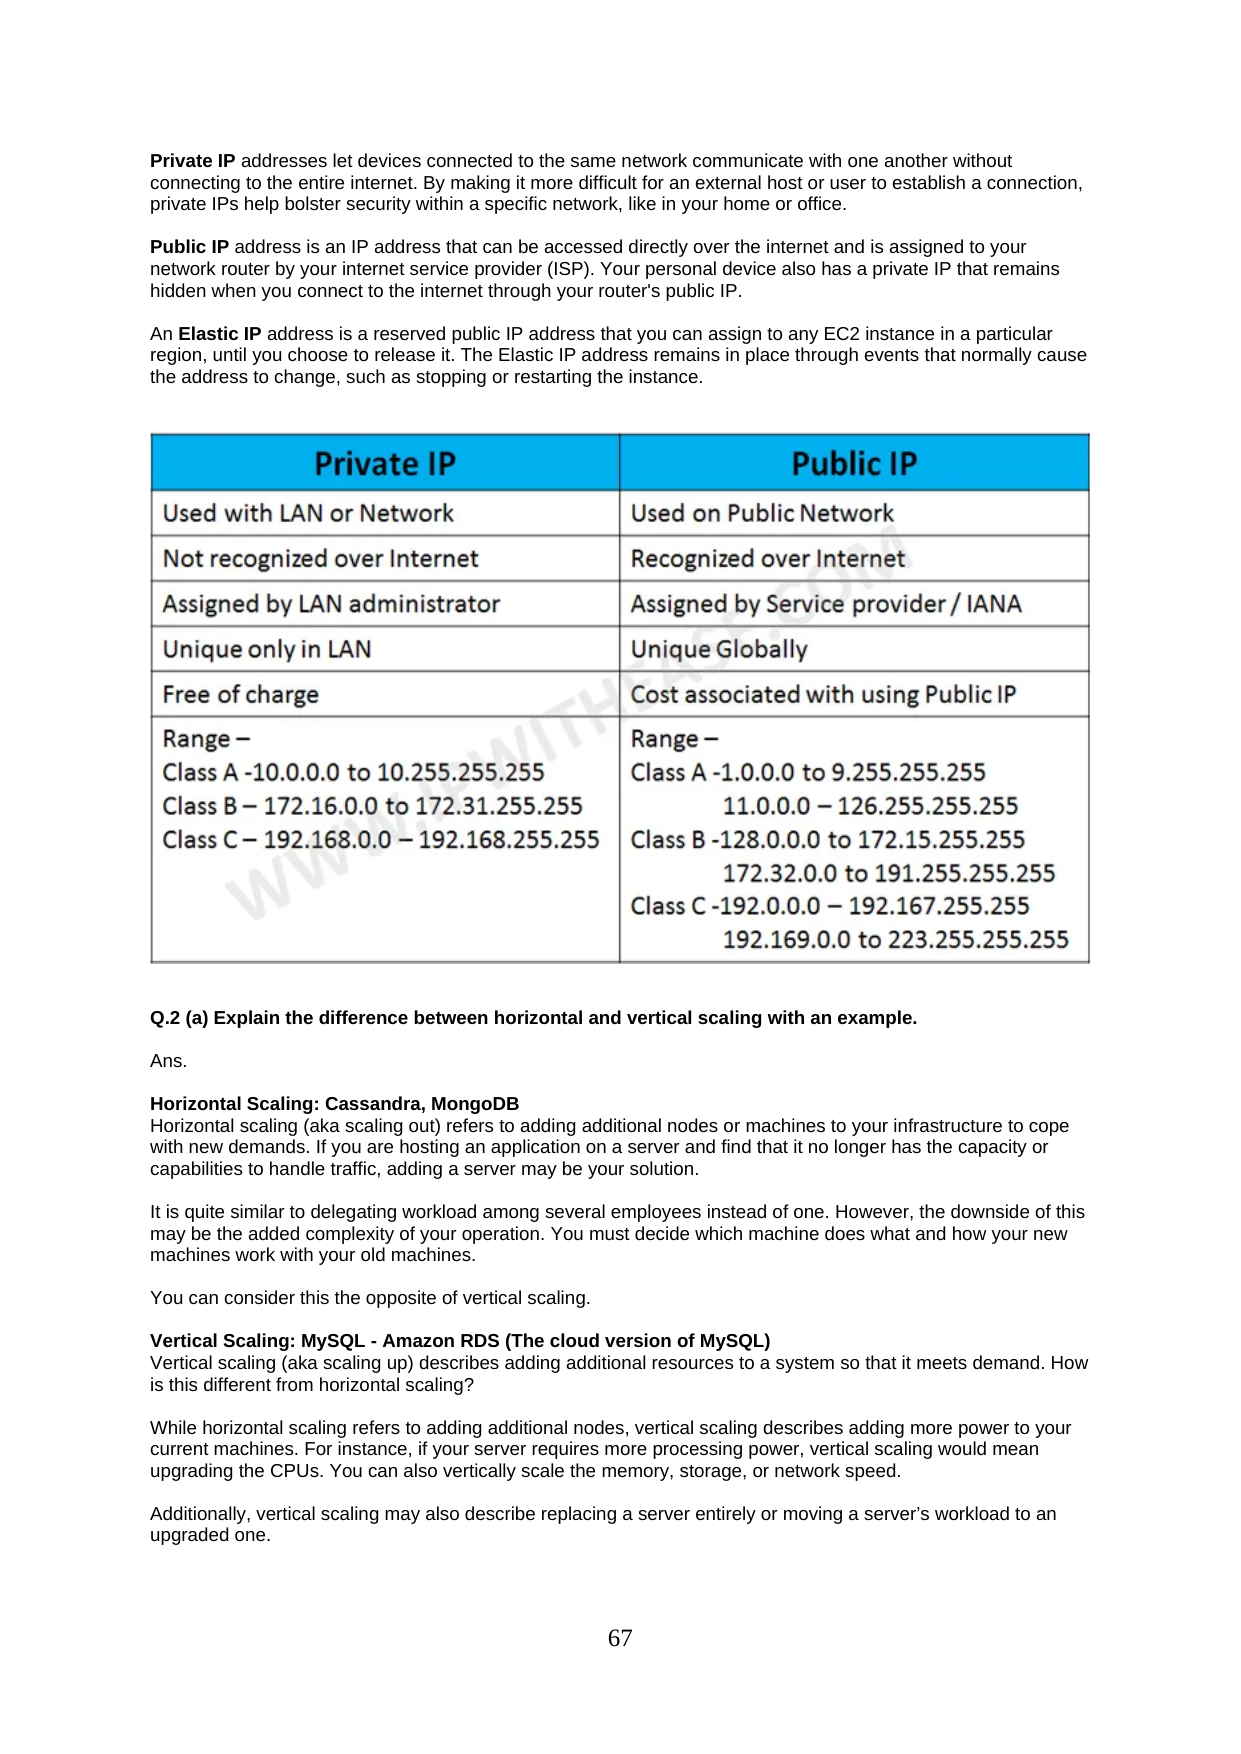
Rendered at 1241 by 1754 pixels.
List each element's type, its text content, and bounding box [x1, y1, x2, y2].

text Q.2 (a) Explain the difference between horizontal and vertical scaling with an example. [150, 1007, 1090, 1028]
text Vertical scaling (aka scaling up) describes adding additional resources to a system so that it meets demand. How is this different from horizontal scaling? [150, 1352, 1090, 1395]
text Horizontal Scaling: Cassandra, MongoDB [150, 1093, 1090, 1114]
picture [150, 430, 1091, 964]
text While horizontal scaling refers to adding additional nodes, vertical scaling describes adding more power to your current machines. For instance, if your server requires more processing power, vertical scaling would mean upgrading the CPUs. You can also vertically scale the memory, storage, or network speed. [150, 1416, 1090, 1481]
text You can consider this the opposite of vertical scaling. [150, 1287, 1090, 1309]
text Ans. [150, 1050, 1090, 1071]
text Private IP addresses let devices connected to the same network communicate with one another without connecting to the entire internet. By making it more difficult for an external host or user to establish a connection, private IPs help bolster security within a specific network, like in your home or office. [150, 150, 1090, 215]
text Additionally, vertical scaling may also describe replacing a server entirely or moving a server’s workload to an upgraded one. [150, 1503, 1090, 1546]
text An Elastic IP address is a reserved public IP address that you can assign to any EC2 instance in a particular region, until you choose to release it. The Elastic IP address remains in place through events that normally cause the address to change, such as stopping or restarting the instance. [150, 322, 1090, 387]
text Vertical Scaling: MySQL - Amazon RDS (The cloud version of MySQL) [150, 1330, 1090, 1352]
text Public IP address is an IP address that can be accessed directly over the internet and is assigned to your network router by your internet service provider (ISP). Your personal device also has a private IP that remains hidden when you connect to the internet through your router's public IP. [150, 236, 1090, 301]
text Horizontal scaling (aka scaling out) refers to adding additional nodes or machines to your infrastructure to cope with new demands. If you are hosting an application on a server and find that it no longer has the capacity or capabilities to handle traffic, adding a server may be your solution. [150, 1114, 1090, 1179]
text It is quite similar to delegating workload among several employees instead of one. However, the downside of this may be the added complexity of your operation. You must decide which machine does what and how your new machines work with your old machines. [150, 1201, 1090, 1266]
